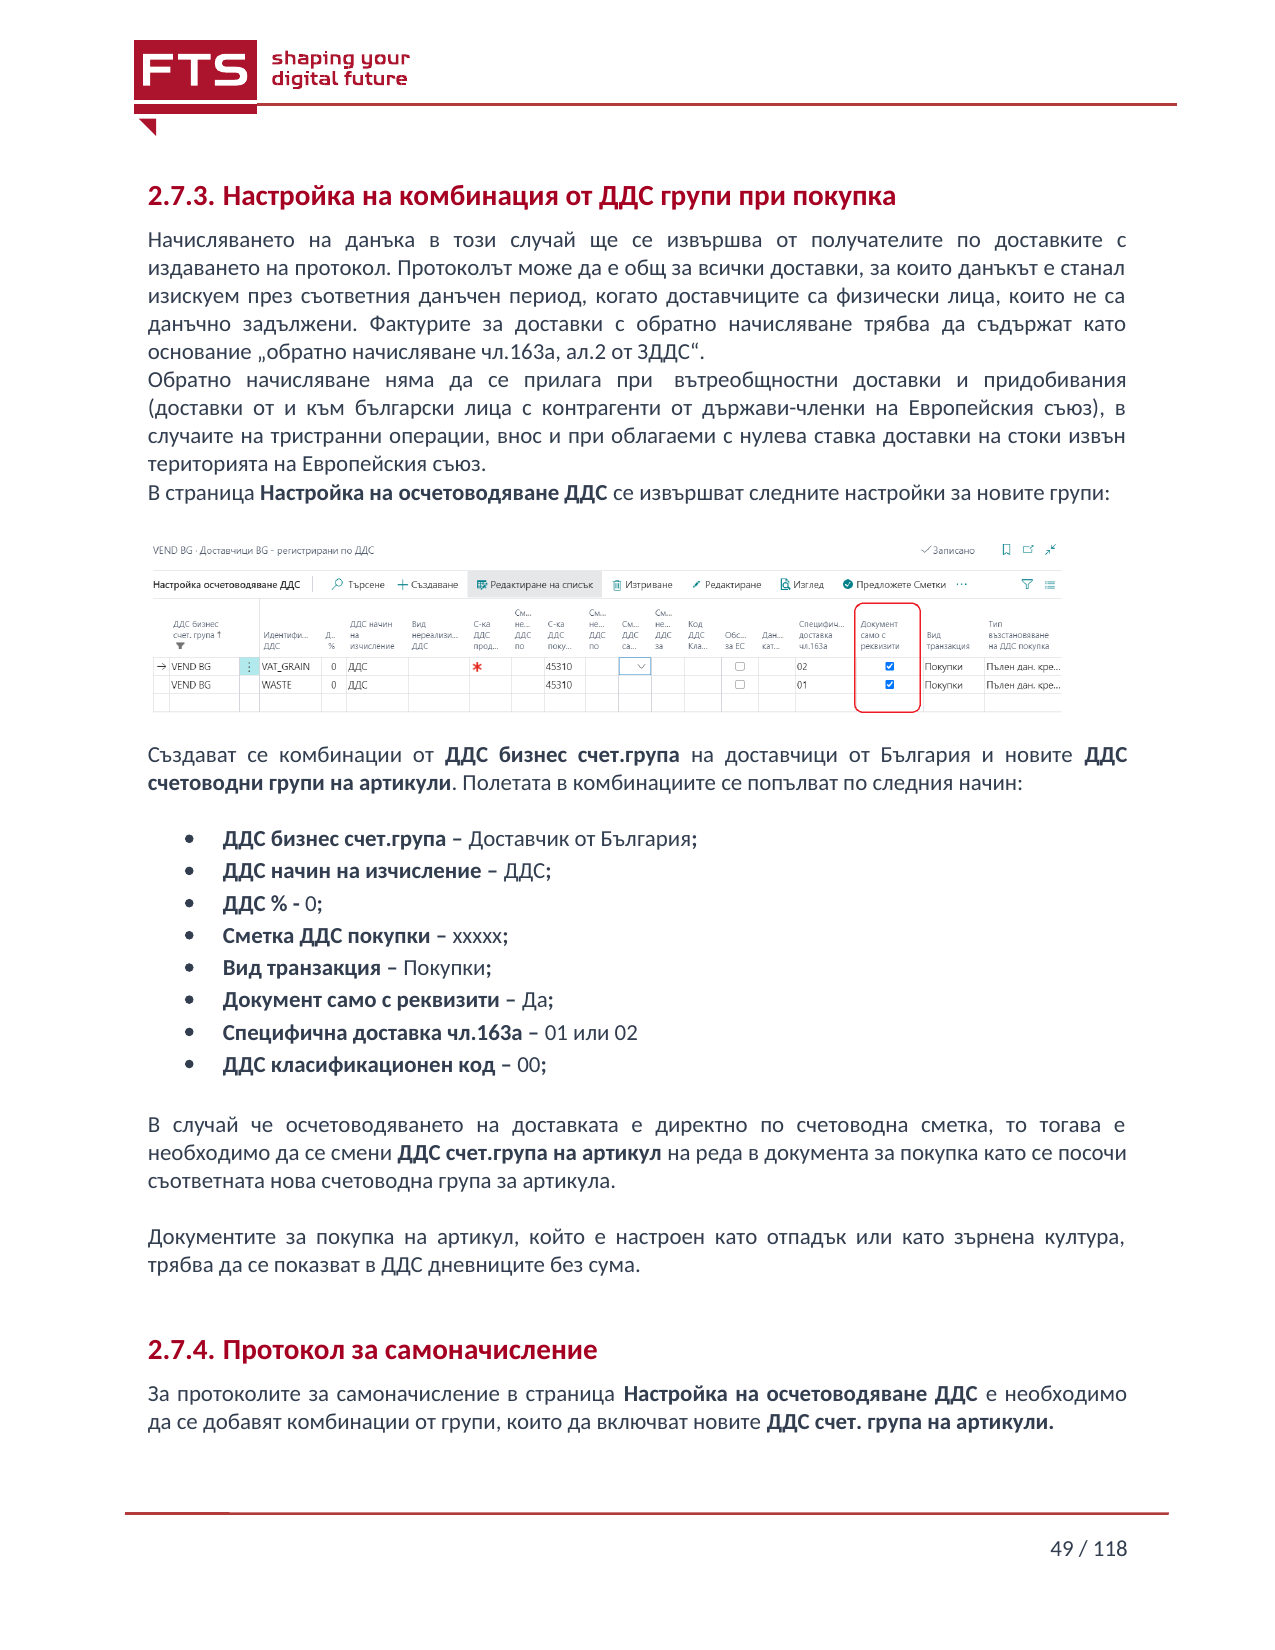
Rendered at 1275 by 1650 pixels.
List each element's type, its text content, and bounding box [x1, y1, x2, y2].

text Обратно начисляване няма да се прилага при вътреобщностни доставки и придобивания (доставки от и към български лица с контрагенти от държави-членки на Европейския съюз), в случаите на тристранни операции, внос и при облагаеми с нулева ставка доставки на стоки извън територията на Европейския съюз. [148, 366, 1127, 478]
subtitle Протокол за самоначисление [148, 1331, 1127, 1367]
text За протоколите за самоначисление в страница Настройка на осчетоводяване ДДС е необходимо да се добавят комбинации от групи, които да включват новите ДДС счет. група на артикули. [148, 1379, 1127, 1435]
list Документ само с реквизити – Да; [185, 985, 1127, 1013]
text В страница Настройка на осчетоводяване ДДС се извършват следните настройки за новите групи: [148, 478, 1127, 506]
list Създават се комбинации от ДДС бизнес счет.група на доставчици от България и новите ДДС счетоводни групи на артикули. Полетата в комбинациите се попълват по следния начин: [148, 740, 1127, 796]
list Вид транзакция – Покупки; [185, 953, 1127, 981]
list Сметка ДДС покупки – xxxxx; [185, 921, 1127, 949]
picture [147, 533, 1074, 713]
list В случай че осчетоводяването на доставката е директно по счетоводна сметка, то тогава е необходимо да се смени ДДС счет.група на артикул на реда в документа за покупка като се посочи съответната нова счетоводна група за артикула. [148, 1110, 1127, 1194]
list Специфична доставка чл.163а – 01 или 02 [185, 1018, 1127, 1046]
subtitle Настройка на комбинация от ДДС групи при покупка [148, 177, 1127, 213]
list ДДС класификационен код – 00; [185, 1050, 1127, 1078]
list ДДС % - 0; [185, 889, 1127, 917]
list ДДС начин на изчисление – ДДС; [185, 857, 1127, 885]
list Документите за покупка на артикул, който е настроен като отпадък или като зърнена култура, трябва да се показват в ДДС дневниците без сума. [148, 1222, 1127, 1278]
list ДДС бизнес счет.група – Доставчик от България; [185, 824, 1127, 852]
text Начисляването на данъка в този случай ще се извършва от получателите по доставките с издаването на протокол. Протоколът може да е общ за всички доставки, за които данъкът е станал изискуем през съответния данъчен период, когато доставчиците са физически лица, които не са данъчно задължени. Фактурите за доставки с обратно начисляване трябва да съдържат като основание „обратно начисляване чл.163а, ал.2 от ЗДДС“. [148, 225, 1127, 366]
